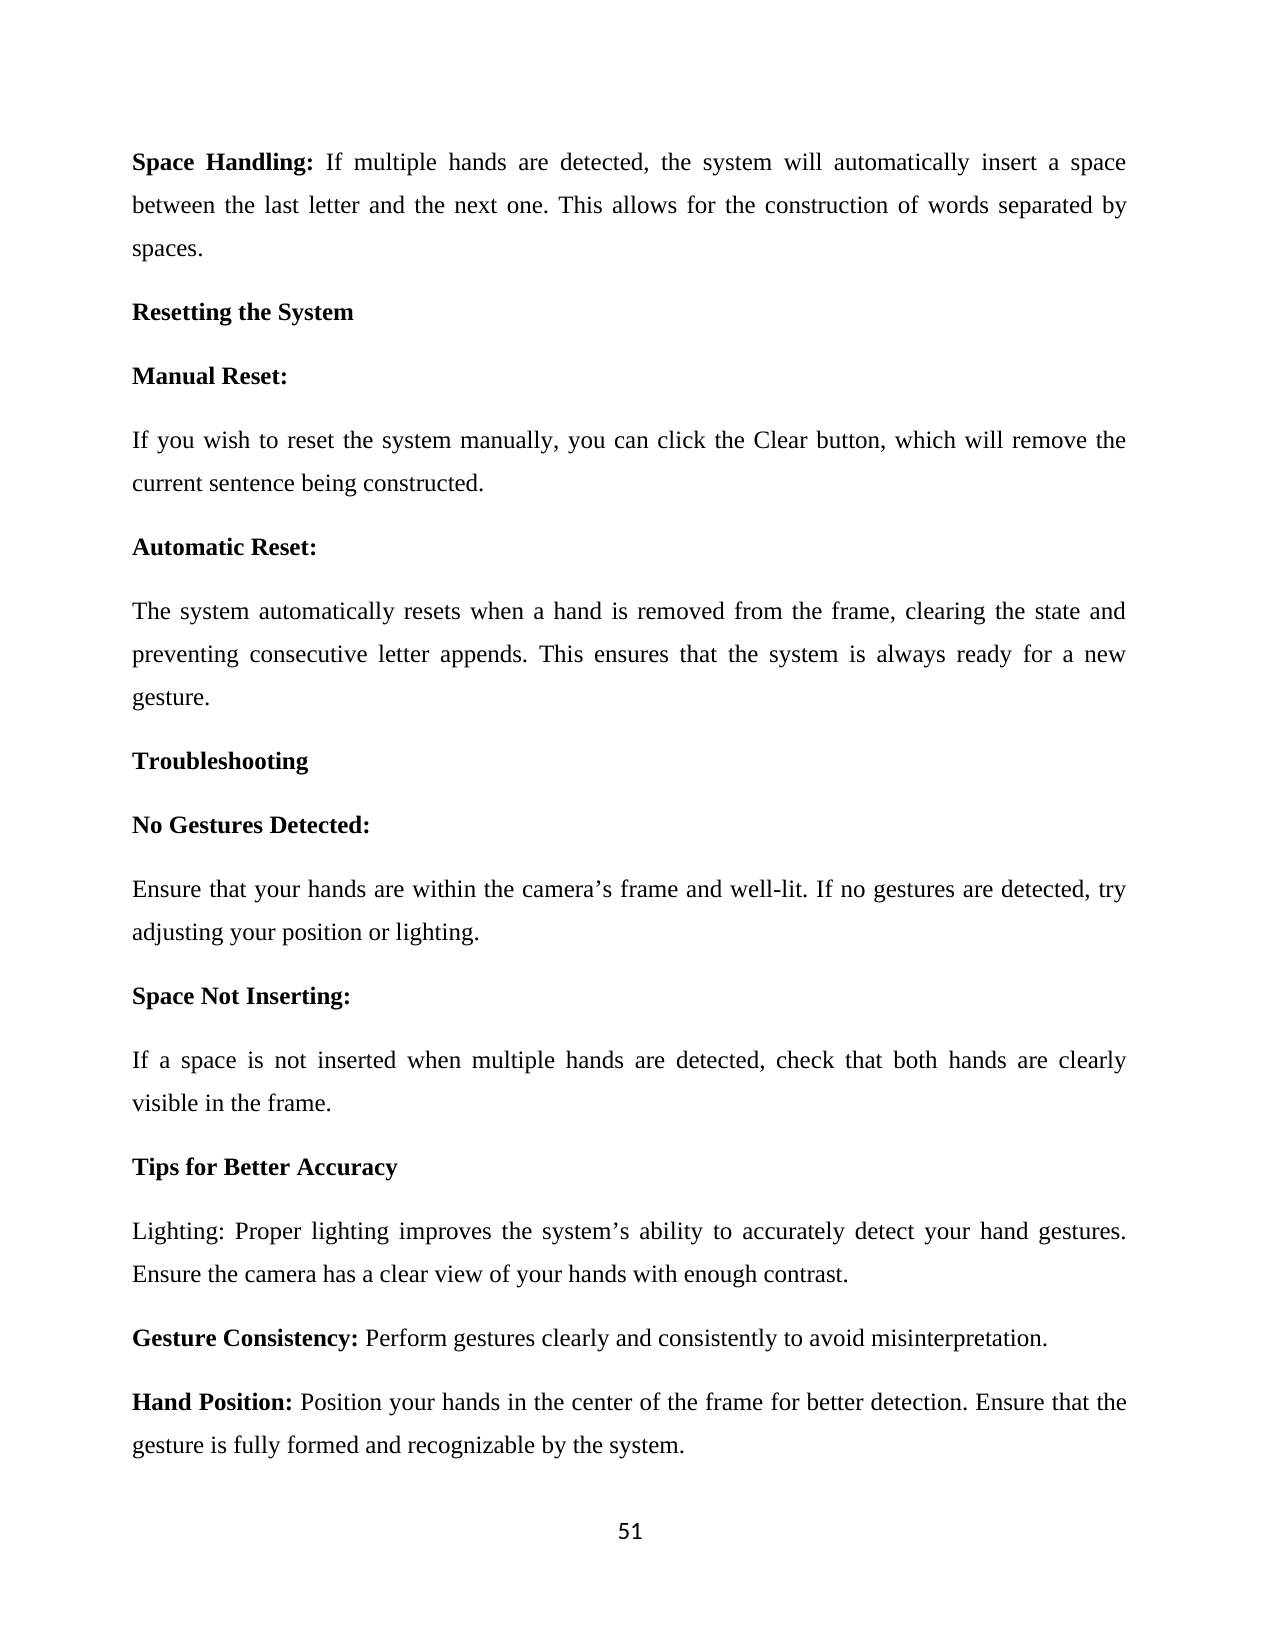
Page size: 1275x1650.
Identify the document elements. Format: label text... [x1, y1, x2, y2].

text Resetting the System [132, 297, 1128, 326]
text If a space is not inserted when multiple hands are detected, check that both hands are clearly visible in the frame. [132, 1045, 1128, 1117]
text Space Not Inserting: [132, 981, 1128, 1010]
text If you wish to reset the system manually, you can click the Clear button, which will remove the current sentence being constructed. [132, 425, 1128, 497]
text No Gestures Detected: [132, 810, 1128, 839]
text Hand Position: Position your hands in the center of the frame for better detection. Ensure that the gesture is fully formed and recognizable by the system. [132, 1387, 1128, 1459]
text Gesture Consistency: Perform gestures clearly and consistently to avoid misinterpretation. [132, 1323, 1128, 1352]
text Automatic Reset: [132, 532, 1128, 561]
text Tips for Better Accuracy [132, 1152, 1128, 1181]
text Ensure that your hands are within the camera’s frame and well-lit. If no gestures are detected, try adjusting your position or lighting. [132, 874, 1128, 946]
text Troubleshooting [132, 746, 1128, 775]
text The system automatically resets when a hand is removed from the frame, clearing the state and preventing consecutive letter appends. This ensures that the system is always ready for a new gesture. [132, 596, 1128, 711]
text Manual Reset: [132, 361, 1128, 390]
text Lighting: Proper lighting improves the system’s ability to accurately detect your hand gestures. Ensure the camera has a clear view of your hands with enough contrast. [132, 1216, 1128, 1288]
text Space Handling: If multiple hands are detected, the system will automatically insert a space between the last letter and the next one. This allows for the construction of words separated by spaces. [132, 147, 1128, 262]
